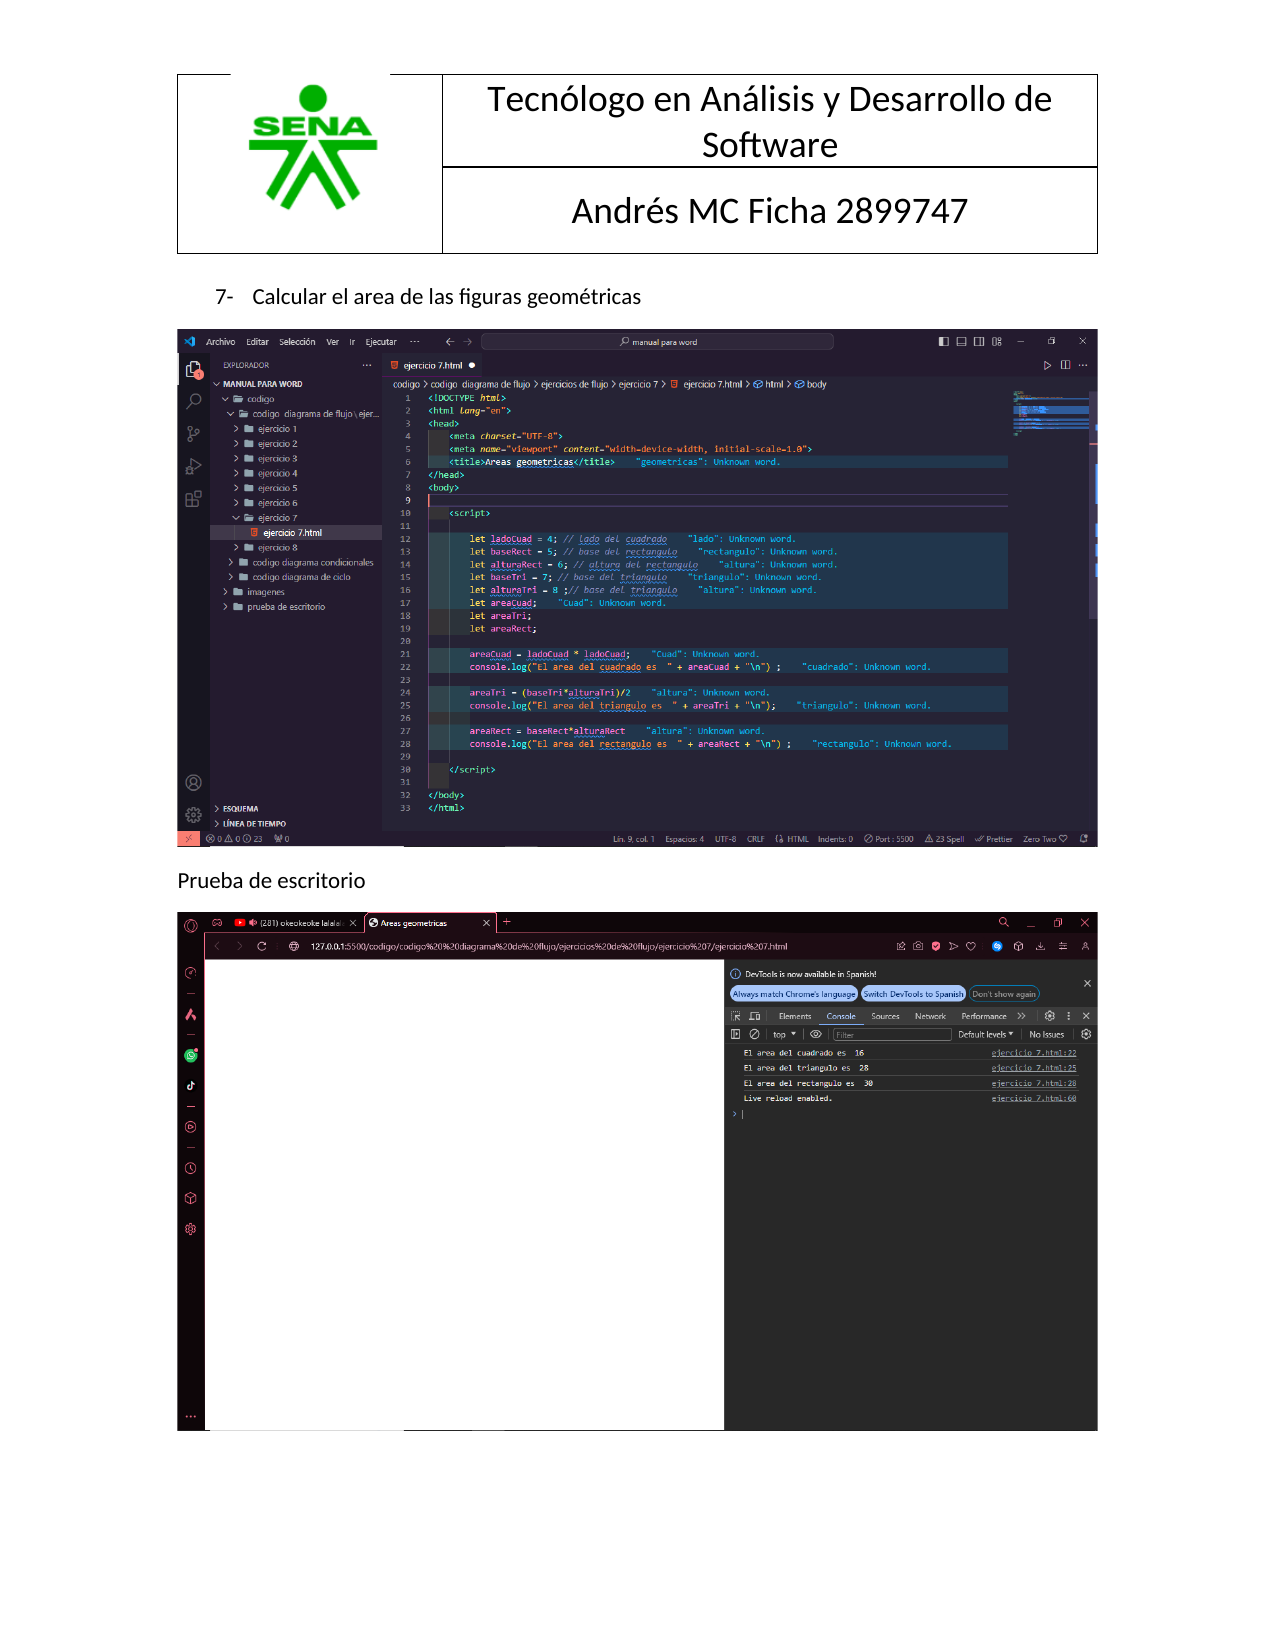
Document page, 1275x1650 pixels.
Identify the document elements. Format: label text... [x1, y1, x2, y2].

picture [177, 329, 1098, 847]
picture [230, 74, 390, 226]
list Calcular el area de las figuras geométricas [215, 282, 1098, 310]
text Prueba de escritorio [177, 866, 1098, 894]
picture [177, 912, 1098, 1431]
